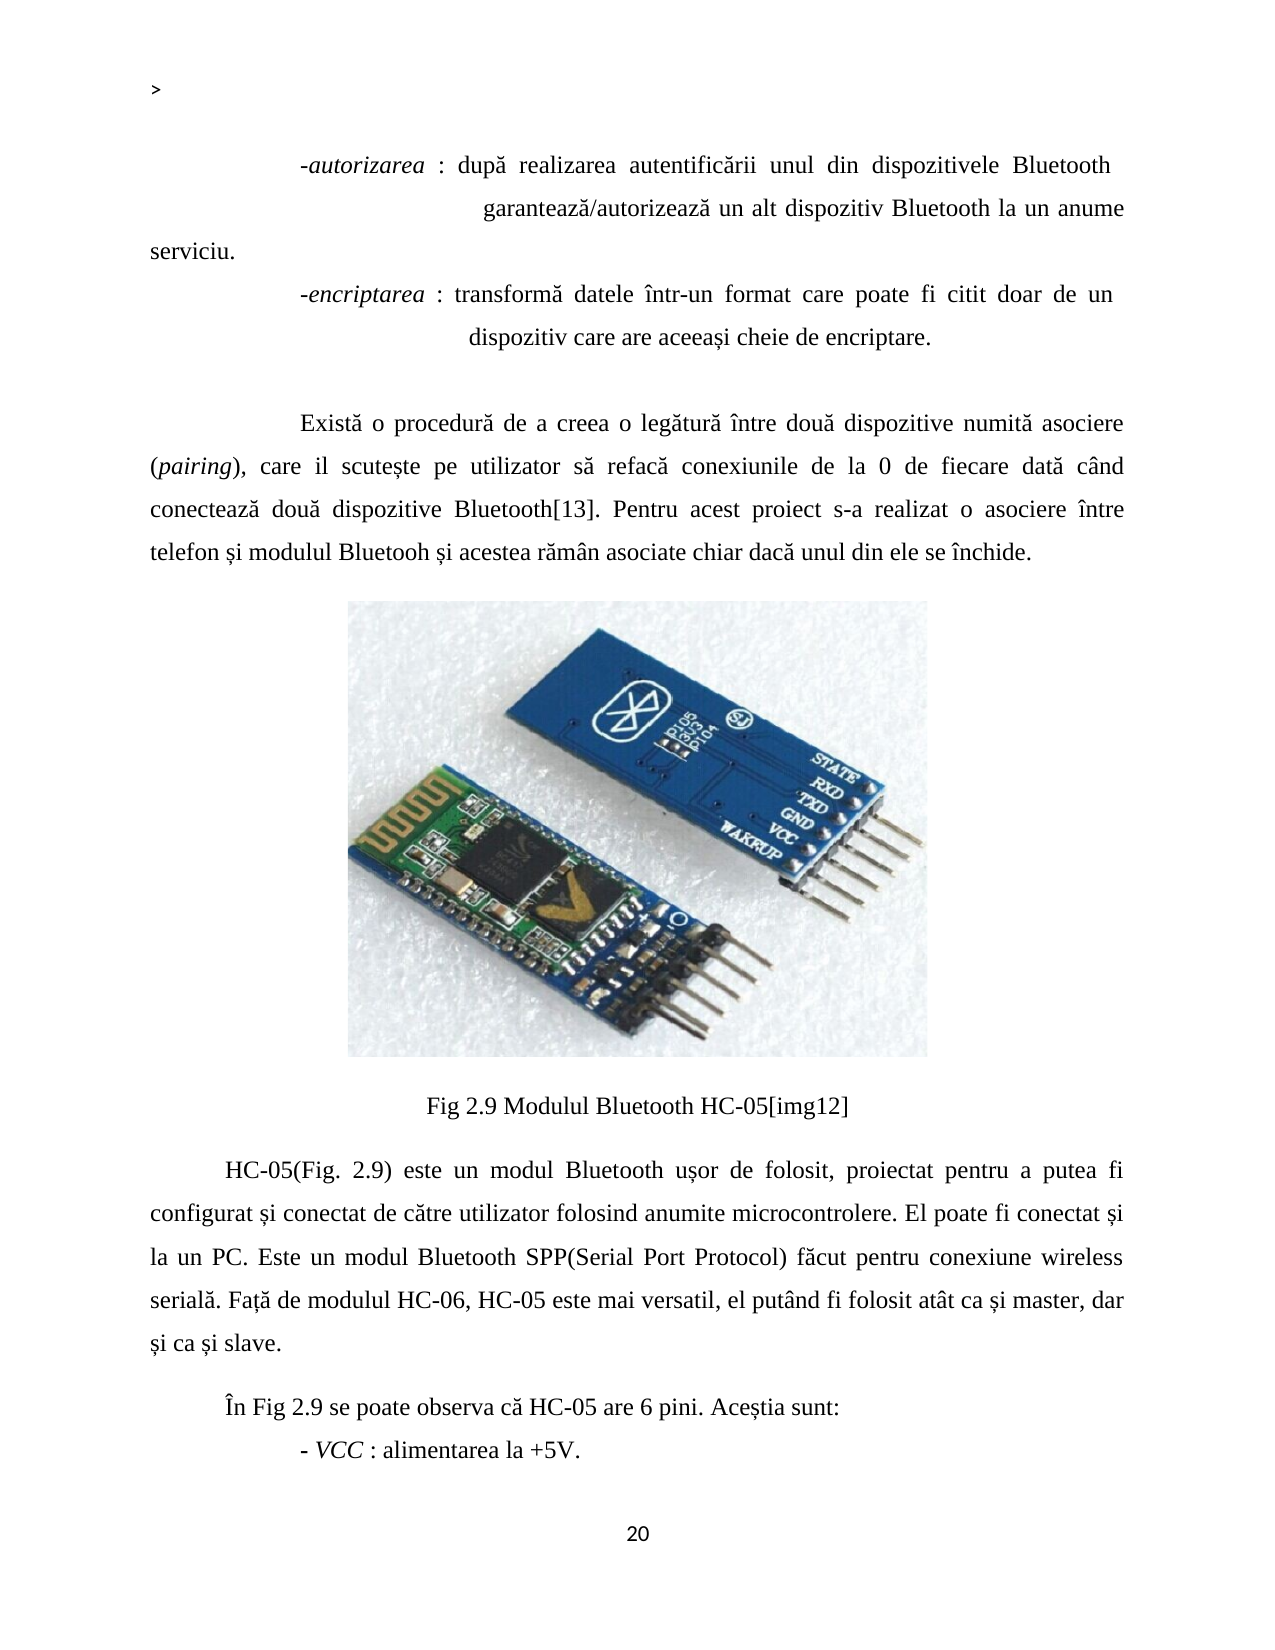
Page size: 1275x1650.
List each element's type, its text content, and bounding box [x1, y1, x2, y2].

picture [347, 601, 928, 1057]
text În Fig 2.9 se poate observa că HC-05 are 6 pini. Aceștia sunt: [150, 1392, 1125, 1421]
text HC-05(Fig. 2.9) este un modul Bluetooth ușor de folosit, proiectat pentru a putea fi configurat și conectat de către utilizator folosind anumite microcontrolere. El poate fi conectat și la un PC. Este un modul Bluetooth SPP(Serial Port Protocol) făcut pentru conexiune wireless serială. Față de modulul HC-06, HC-05 este mai versatil, el putând fi folosit atât ca și master, dar și ca și slave. [150, 1155, 1125, 1357]
text Există o procedură de a creea o legătură între două dispozitive numită asociere (pairing), care il scutește pe utilizator să refacă conexiunile de la 0 de fiecare dată când conectează două dispozitive Bluetooth[13]. Pentru acest proiect s-a realizat o asociere între telefon și modulul Bluetooh și acestea rămân asociate chiar dacă unul din ele se închide. [150, 408, 1125, 566]
text Fig 2.9 Modulul Bluetooth HC-05[img12] [150, 1091, 1125, 1120]
text -autorizarea : după realizarea autentificării unul din dispozitivele Bluetooth garantează/autorizează un alt dispozitiv Bluetooth la un anume serviciu. [150, 150, 1125, 265]
text - VCC : alimentarea la +5V. [150, 1435, 1125, 1464]
text -encriptarea : transformă datele într-un format care poate fi citit doar de un dispozitiv care are aceeași cheie de encriptare. [150, 279, 1125, 351]
